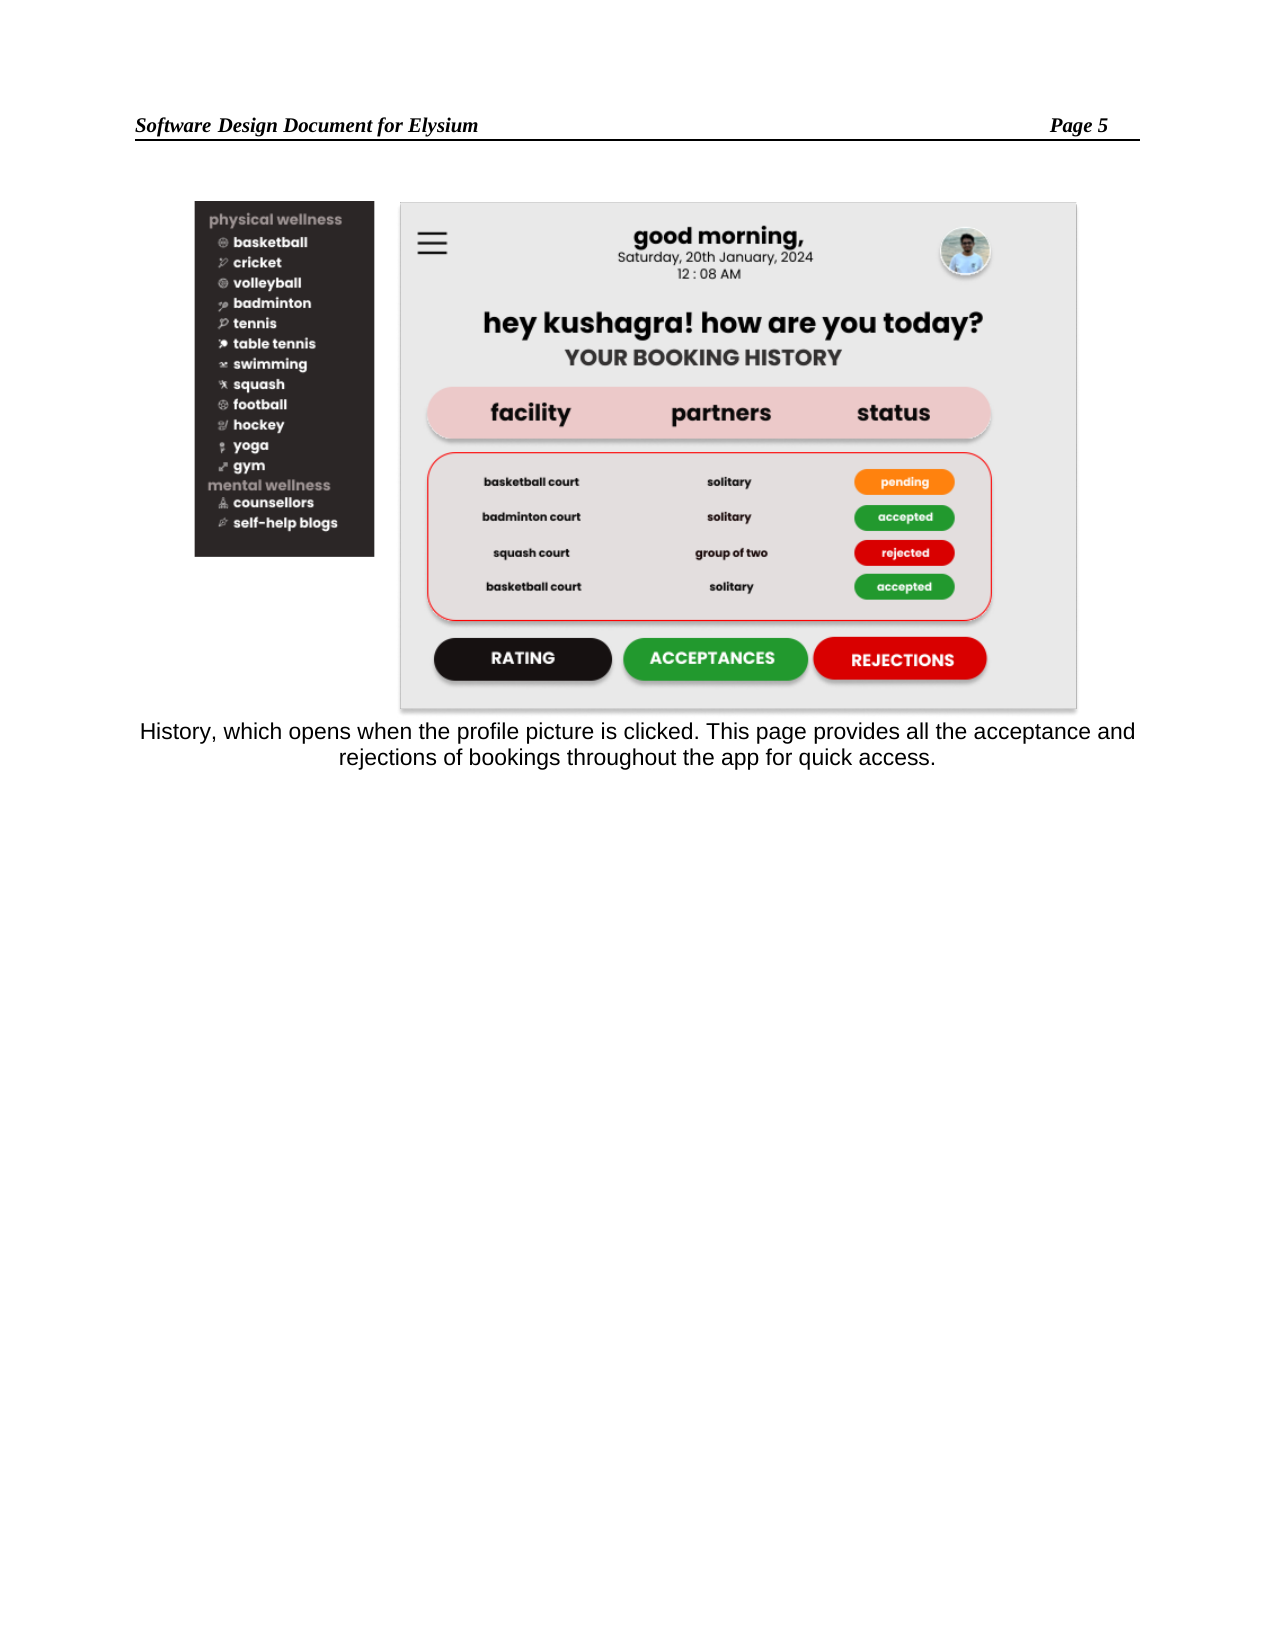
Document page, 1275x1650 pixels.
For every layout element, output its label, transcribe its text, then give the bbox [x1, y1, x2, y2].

text History, which opens when the profile picture is clicked. This page provides all the acceptance and rejections of bookings throughout the app for quick access. [135, 718, 1140, 771]
picture [194, 201, 1081, 718]
